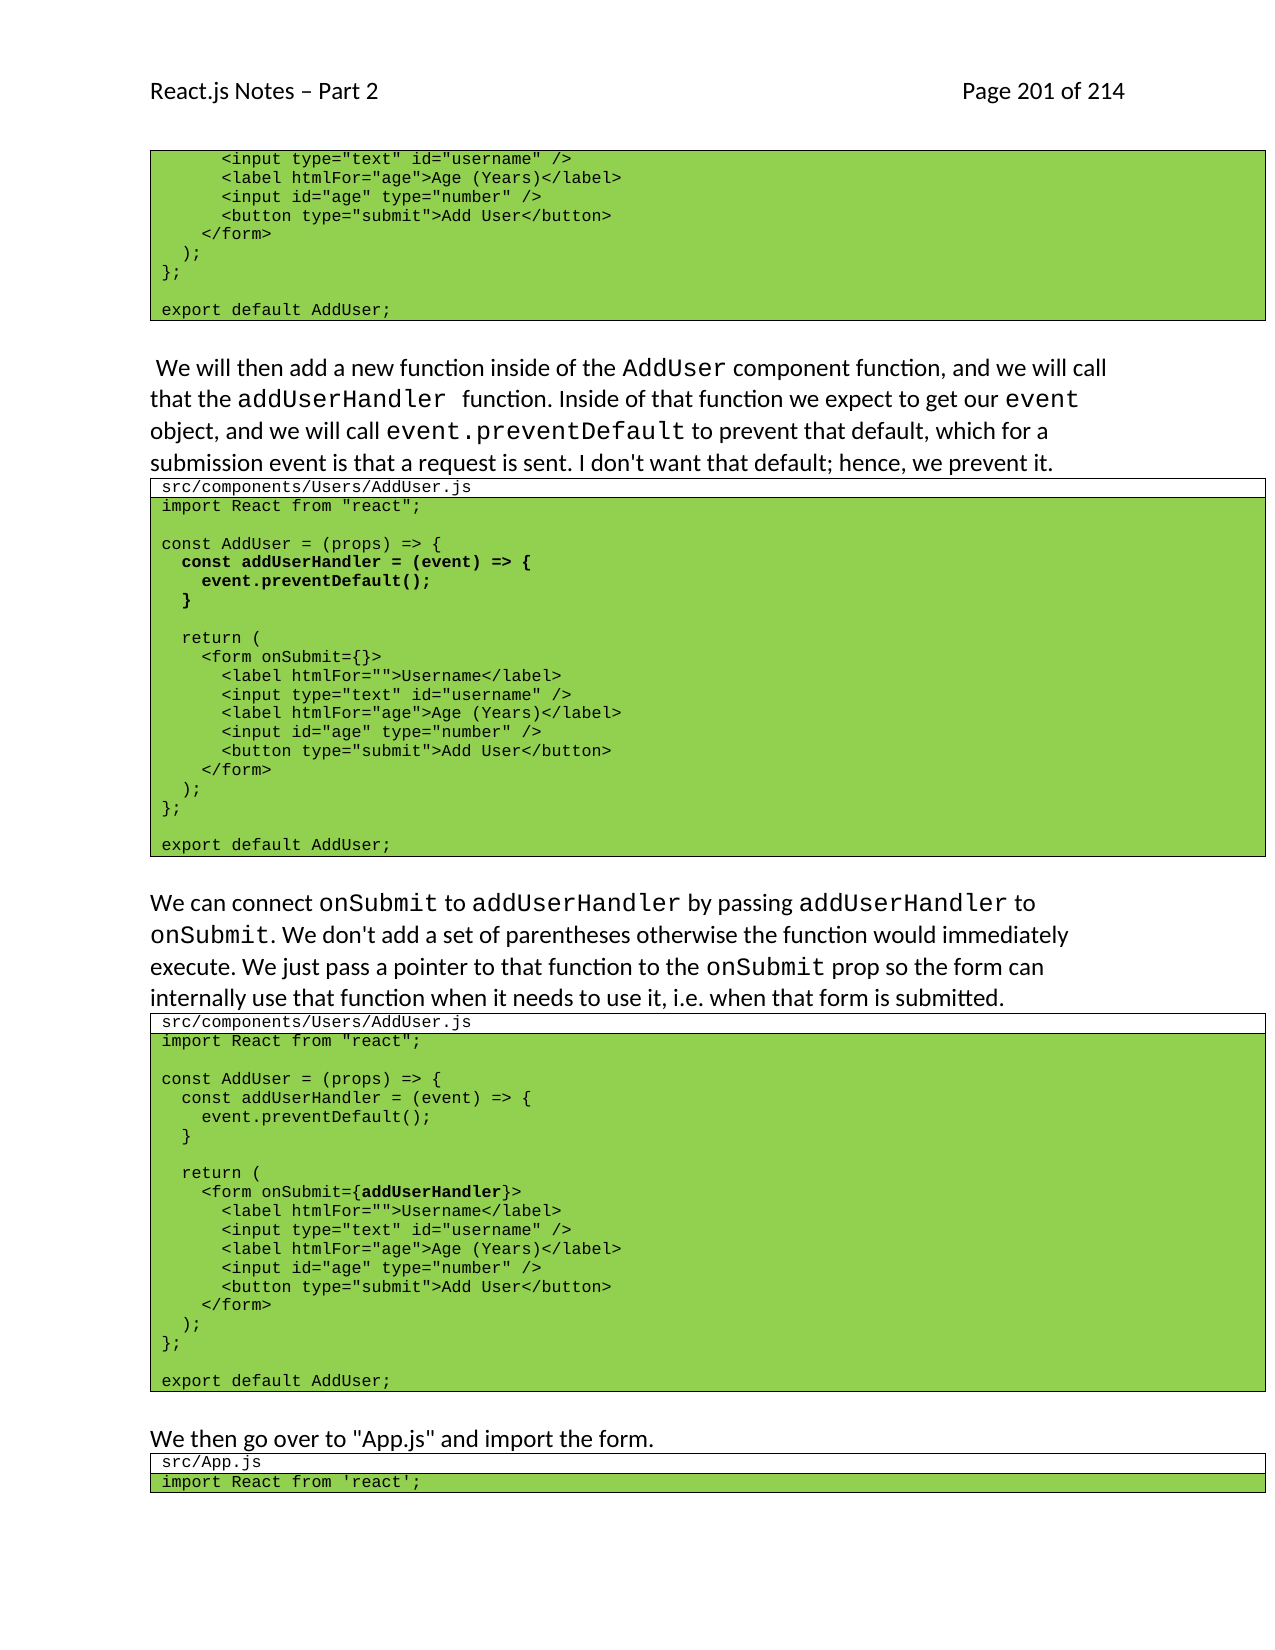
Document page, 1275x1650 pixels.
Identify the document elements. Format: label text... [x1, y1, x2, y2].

text We will then add a new function inside of the AddUser component function, and we will call that the addUserHandler function. Inside of that function we expect to get our event object, and we will call event.preventDefault to prevent that default, which for a submission event is that a request is sent. I don't want that default; hence, we prevent it. [150, 352, 1125, 478]
table_header src/App.js [151, 1454, 1265, 1473]
text We can connect onSubmit to addUserHandler by passing addUserHandler to onSubmit. We don't add a set of parentheses otherwise the function would immediately execute. We just pass a pointer to that function to the onSubmit prop so the form can internally use that function when it needs to use it, i.e. when that form is submitted. [150, 887, 1125, 1013]
table_cell import React from "react"; const AddUser = (props) => { const addUserHandler = (event) => { event.preventDefault(); } return ( <form onSubmit={}> <label htmlFor="">Username</label> <input type="text" id="username" /> <label htmlFor="age">Age (Years)</label> <input id="age" type="number" /> <button type="submit">Add User</button> </form> ); }; export default AddUser; [151, 498, 1265, 856]
table_cell import React from "react"; const AddUser = (props) => { const addUserHandler = (event) => { event.preventDefault(); } return ( <form onSubmit={addUserHandler}> <label htmlFor="">Username</label> <input type="text" id="username" /> <label htmlFor="age">Age (Years)</label> <input id="age" type="number" /> <button type="submit">Add User</button> </form> ); }; export default AddUser; [151, 1034, 1265, 1391]
table_header src/components/Users/AddUser.js [151, 479, 1265, 497]
table_header src/components/Users/AddUser.js [151, 1014, 1265, 1032]
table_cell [151, 1474, 1265, 1492]
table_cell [151, 151, 1265, 320]
text We then go over to "App.js" and import the form. [150, 1423, 1125, 1453]
